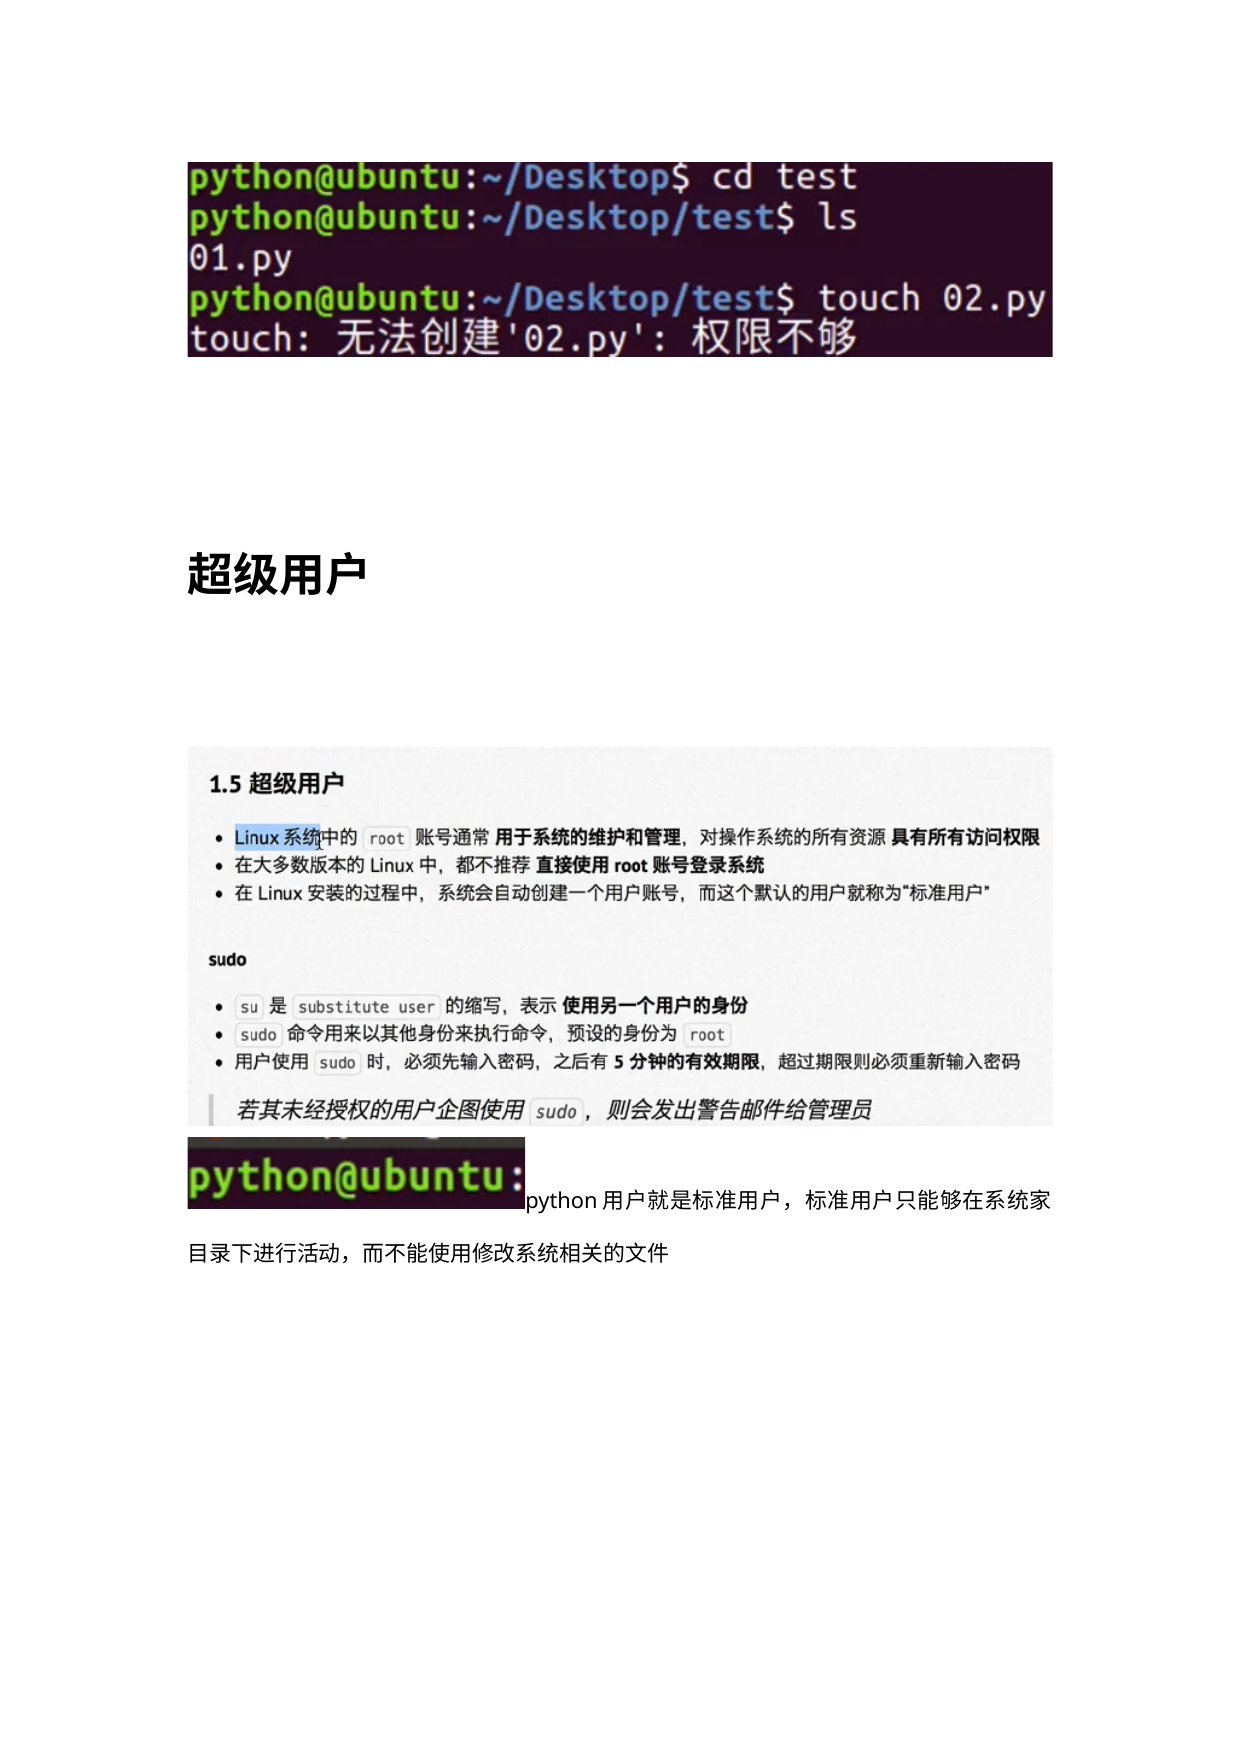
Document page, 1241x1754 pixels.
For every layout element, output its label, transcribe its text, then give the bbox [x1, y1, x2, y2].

subtitle 超级用户 [187, 522, 1053, 620]
picture [187, 162, 1053, 357]
picture [187, 1137, 525, 1209]
picture [187, 747, 1053, 1126]
text python用户就是标准用户，标准用户只能够在系统家目录下进行活动，而不能使用修改系统相关的文件 [187, 1126, 1053, 1268]
